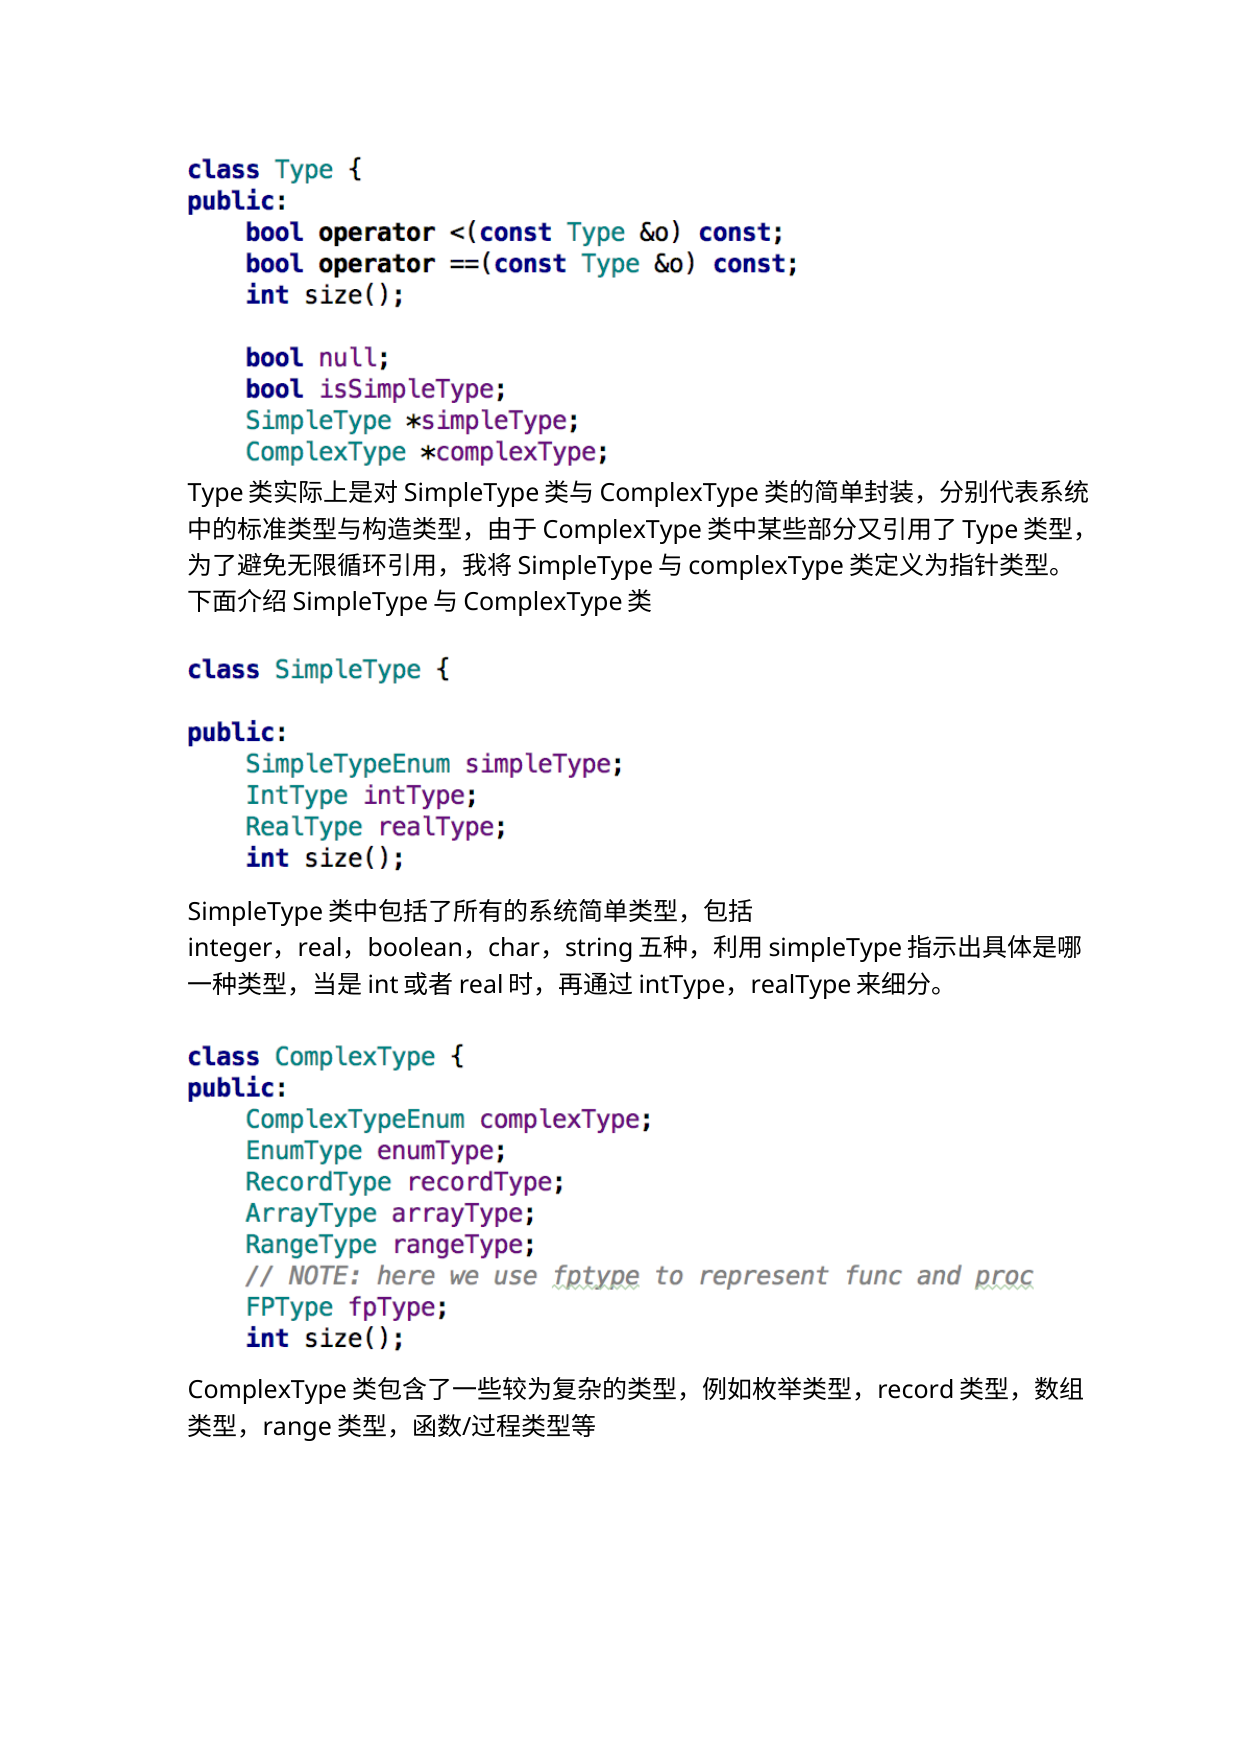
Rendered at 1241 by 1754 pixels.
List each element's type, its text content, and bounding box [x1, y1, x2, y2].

picture [187, 652, 642, 892]
picture [187, 150, 819, 473]
text ComplexType类包含了一些较为复杂的类型，例如枚举类型，record类型，数组类型，range类型，函数/过程类型等 [187, 1370, 1090, 1442]
picture [187, 1034, 1067, 1370]
text Type类实际上是对SimpleType类与ComplexType类的简单封装，分别代表系统中的标准类型与构造类型，由于ComplexType类中某些部分又引用了Type类型，为了避免无限循环引用，我将SimpleType与complexType类定义为指针类型。下面介绍SimpleType与ComplexType类 [187, 473, 1090, 618]
text SimpleType类中包括了所有的系统简单类型，包括integer，real，boolean，char，string五种，利用simpleType指示出具体是哪一种类型，当是int或者real时，再通过intType，realType来细分。 [187, 892, 1090, 1000]
